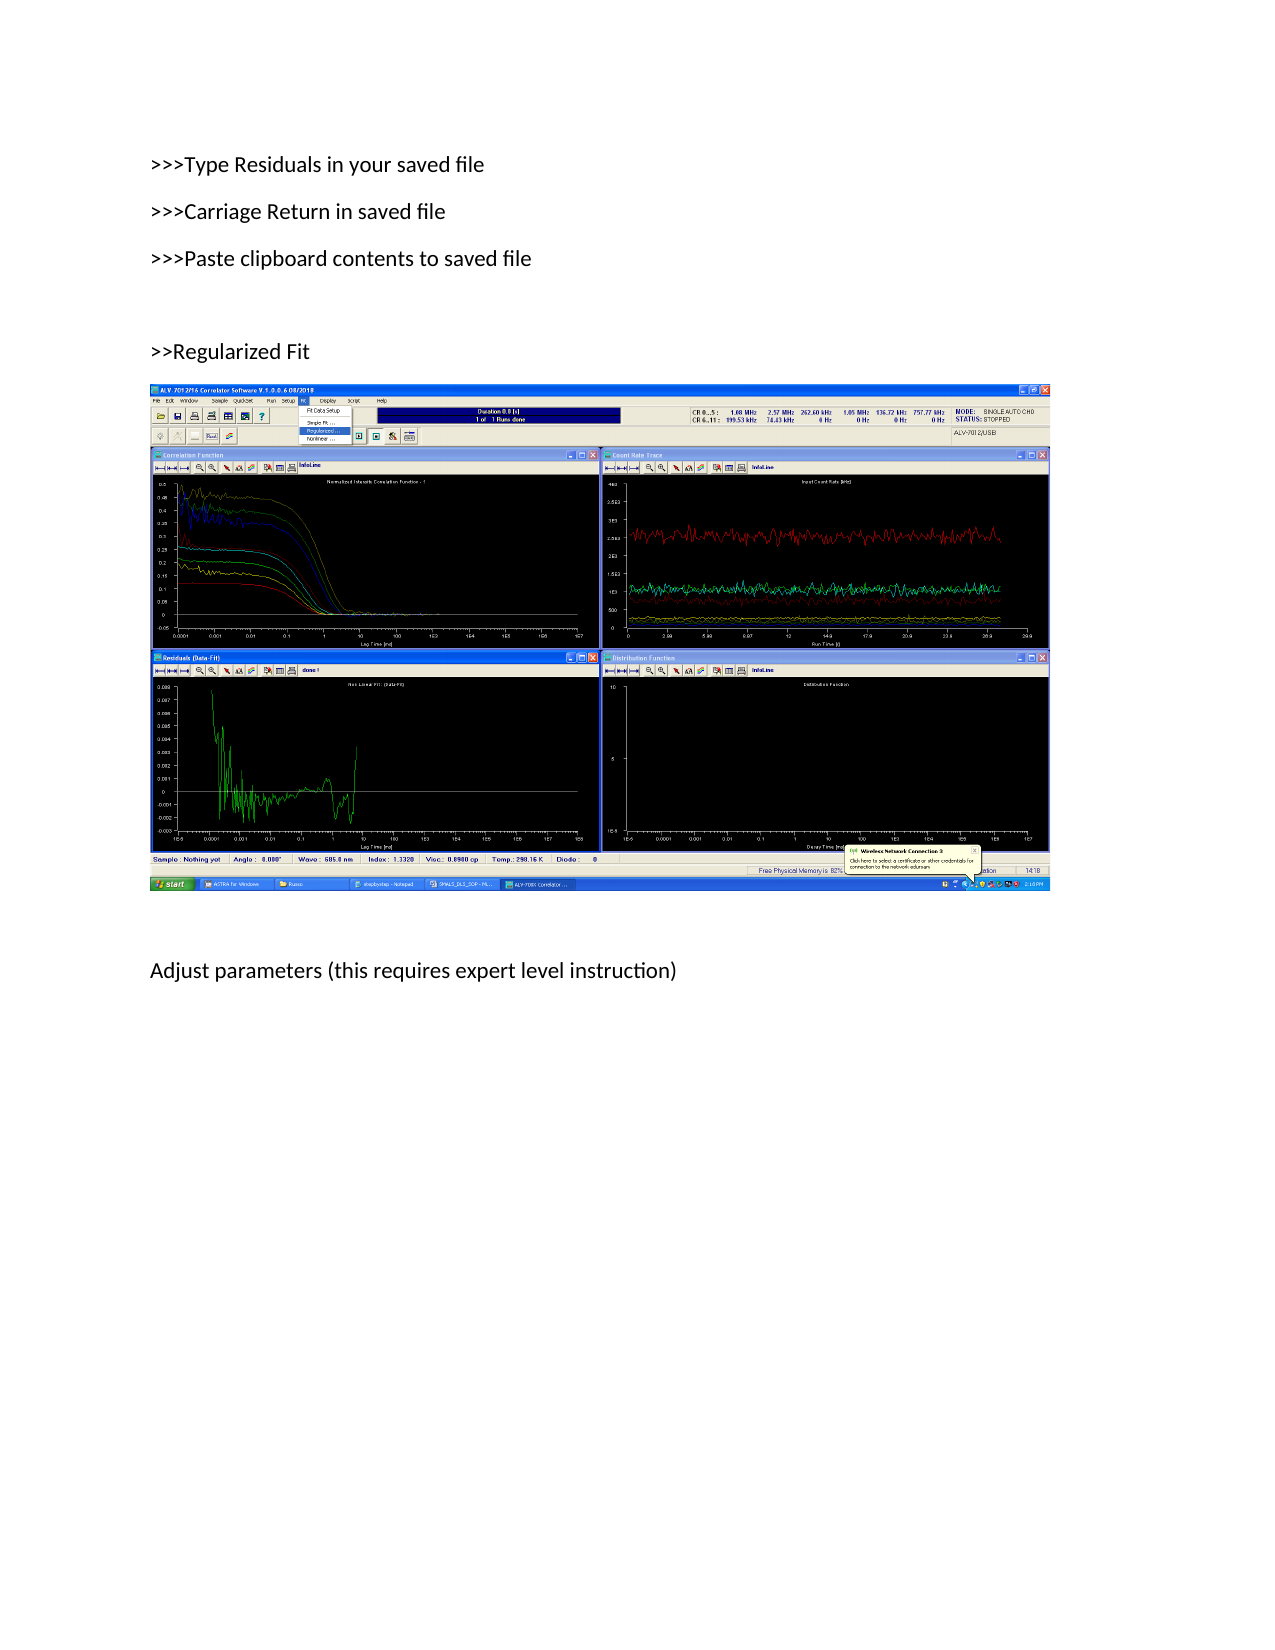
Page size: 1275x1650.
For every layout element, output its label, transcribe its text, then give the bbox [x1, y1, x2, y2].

text >>Regularized Fit [150, 337, 1125, 366]
text >>>Type Residuals in your saved file [150, 150, 1125, 178]
picture [150, 384, 1050, 891]
text >>>Carriage Return in saved file [150, 197, 1125, 225]
text Adjust parameters (this requires expert level instruction) [150, 956, 1125, 984]
text >>>Paste clipboard contents to saved file [150, 244, 1125, 272]
